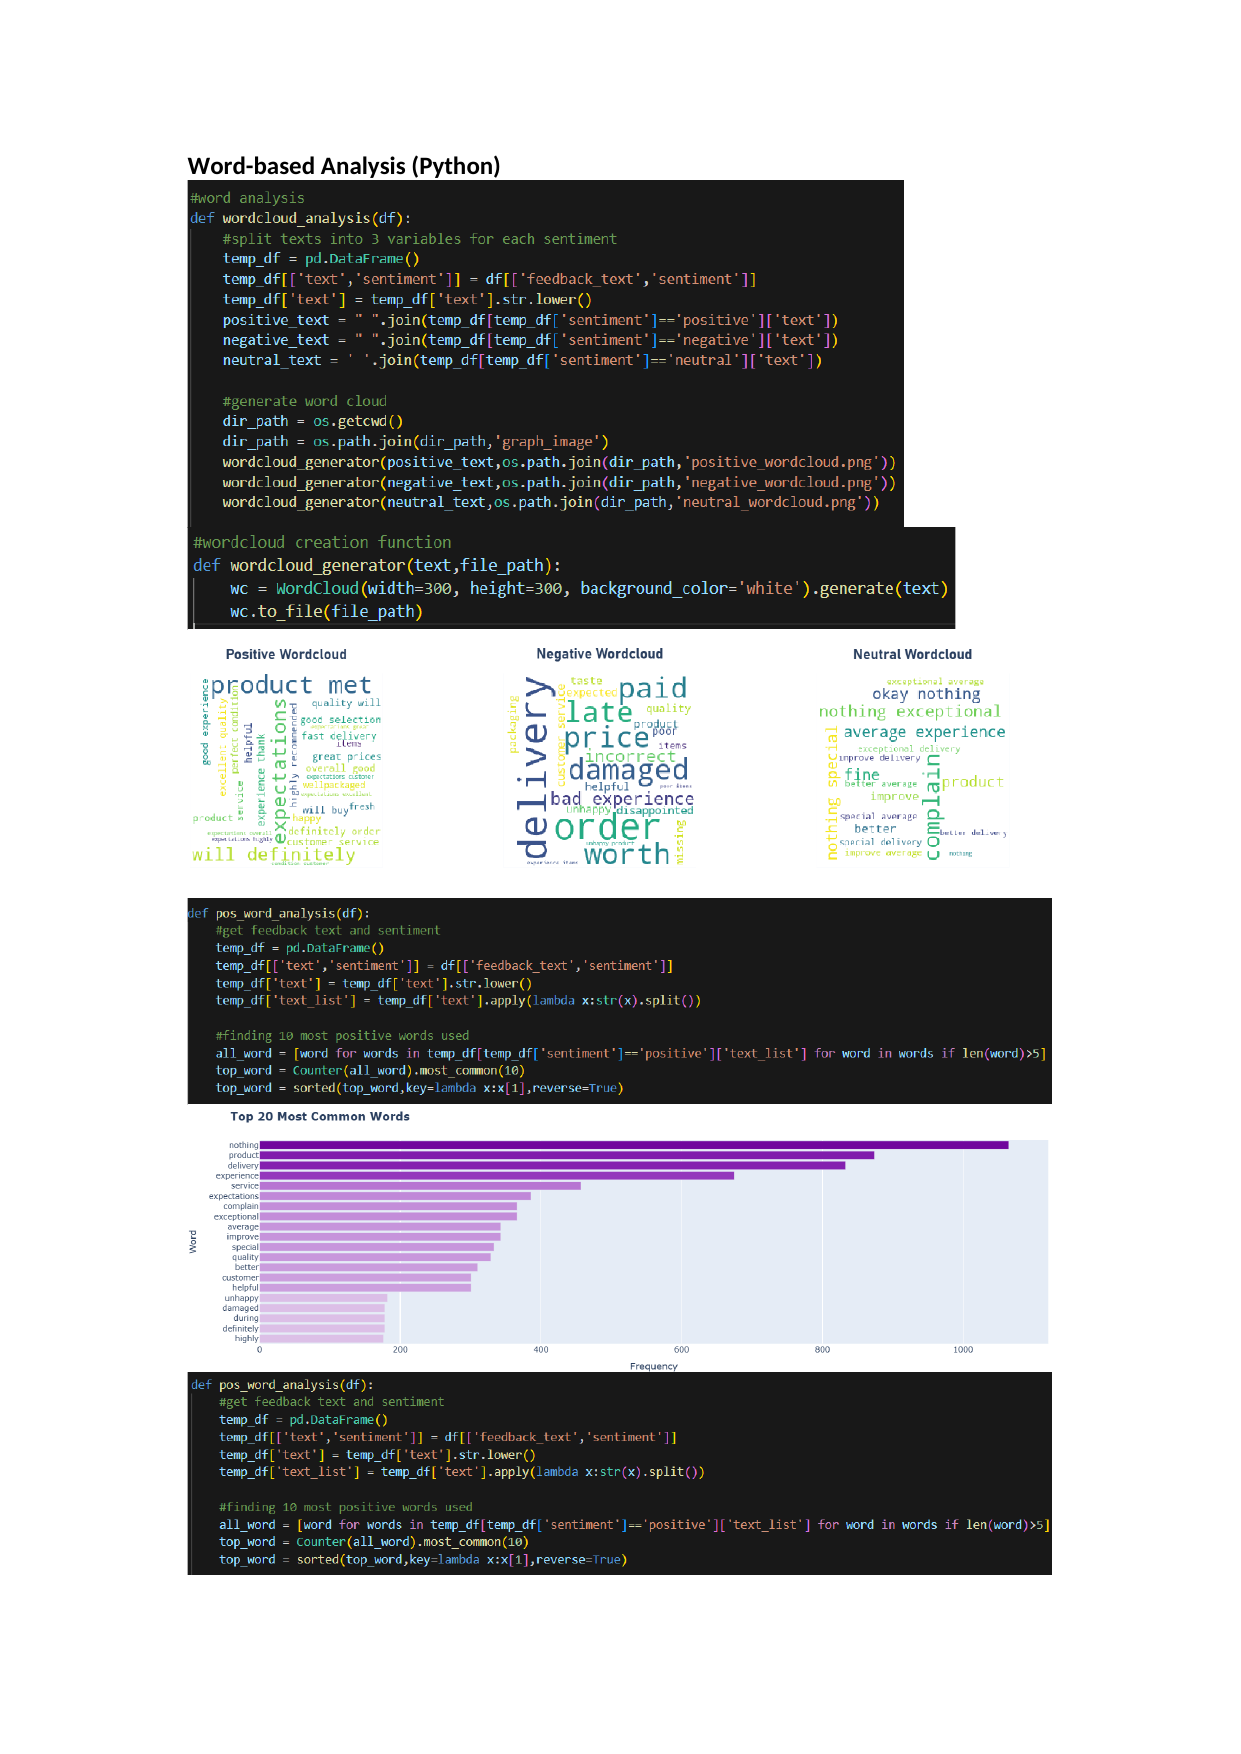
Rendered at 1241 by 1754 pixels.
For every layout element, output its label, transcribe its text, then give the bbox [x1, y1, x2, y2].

picture [187, 180, 1019, 874]
text Word-based Analysis (Python) [187, 150, 1053, 181]
picture [187, 898, 1053, 1575]
